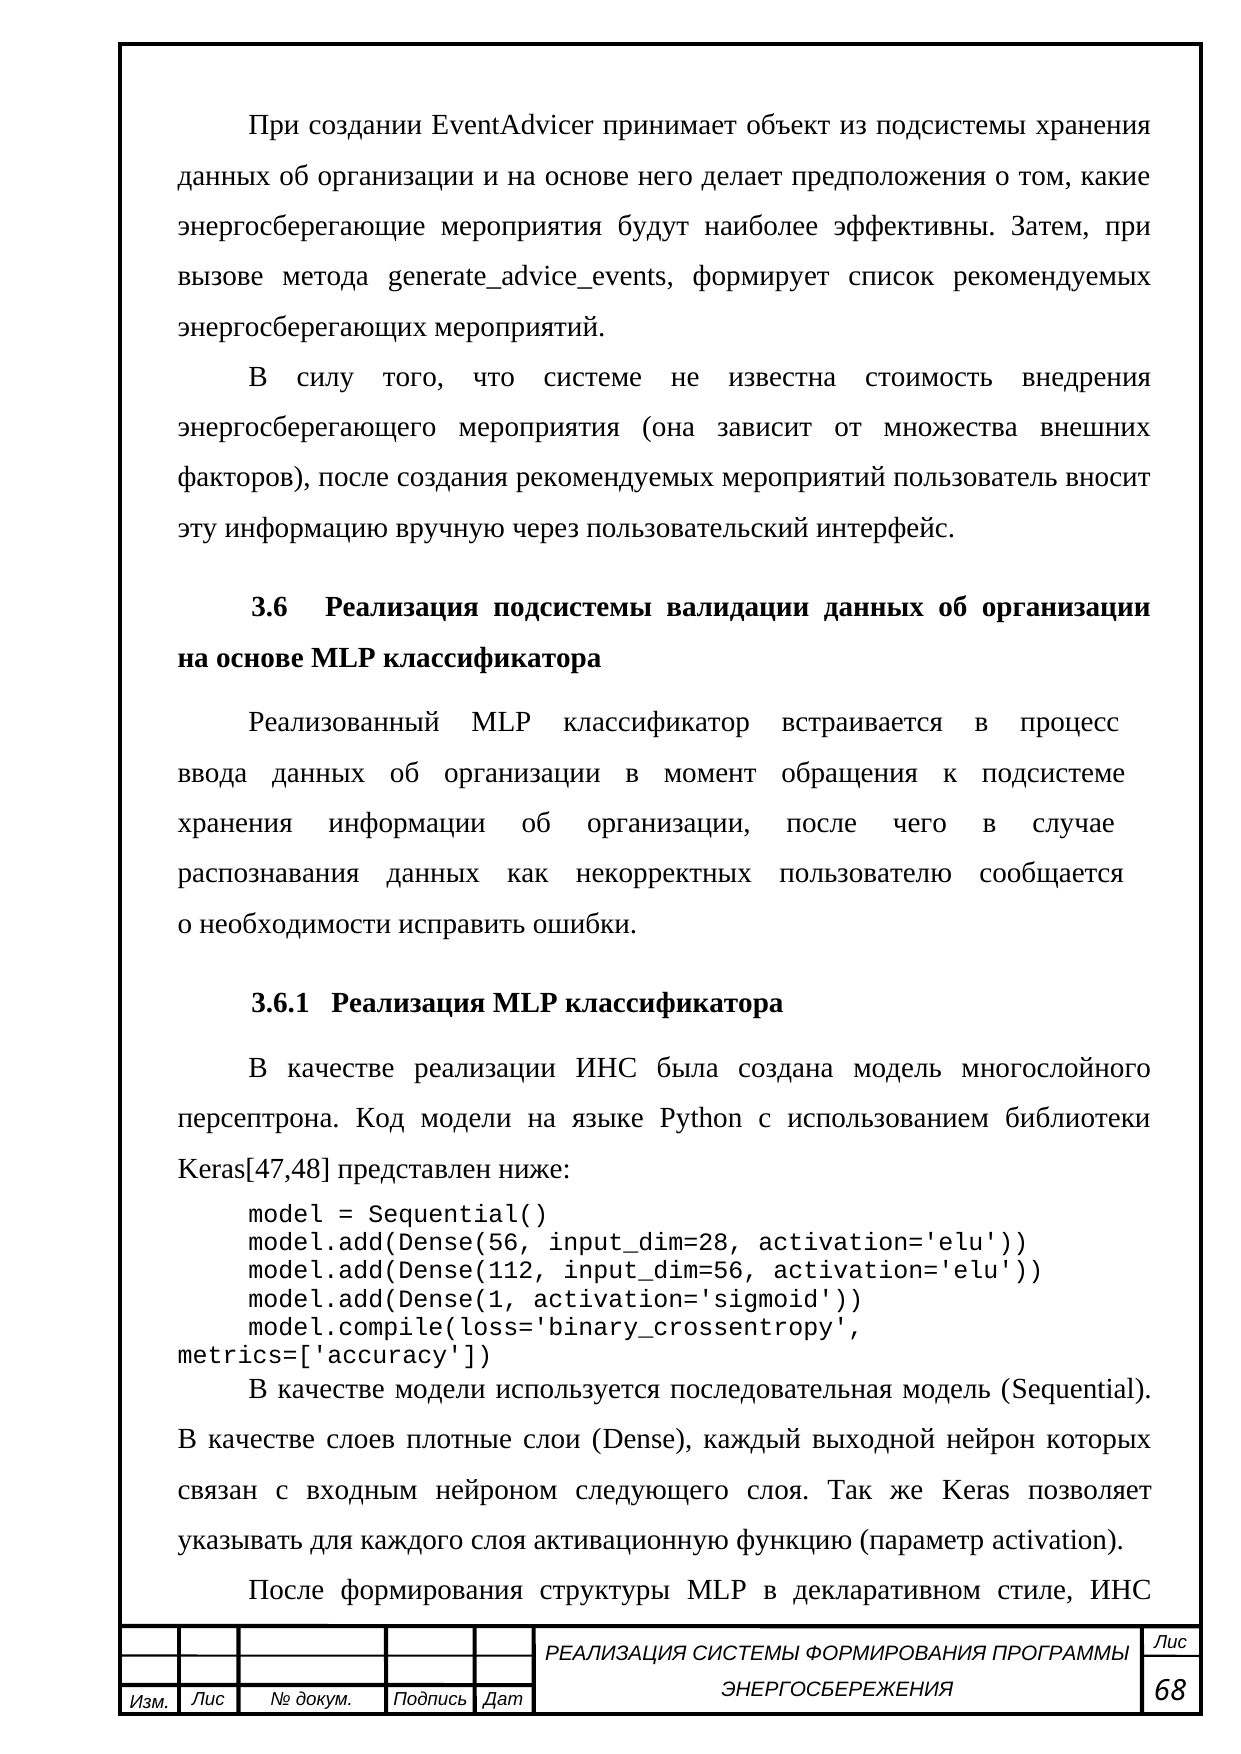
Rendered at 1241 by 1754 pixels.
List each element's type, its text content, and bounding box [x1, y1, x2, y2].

text В качестве модели используется последовательная модель (Sequential). В качестве слоев плотные слои (Dense), каждый выходной нейрон которых связан с входным нейроном следующего слоя. Так же Keras позволяет указывать для каждого слоя активационную функцию (параметр activation). [177, 1371, 1152, 1556]
text В качестве реализации ИНС была создана модель многослойного персептрона. Код модели на языке Python с использованием библиотеки Keras[47,48] представлен ниже: [177, 1050, 1152, 1184]
text model.add(Dense(56, input_dim=28, activation='elu')) [177, 1229, 1152, 1258]
text При создании EventAdvicer принимает объект из подсистемы хранения данных об организации и на основе него делает предположения о том, какие энергосберегающие мероприятия будут наиболее эффективны. Затем, при вызове метода generate_advice_events, формирует список рекомендуемых энергосберегающих мероприятий. [177, 107, 1152, 342]
subtitle Реализация подсистемы валидации данных об организации на основе MLP классификатора [177, 589, 1152, 673]
text В силу того, что системе не известна стоимость внедрения энергосберегающего мероприятия (она зависит от множества внешних факторов), после создания рекомендуемых мероприятий пользователь вносит эту информацию вручную через пользовательский интерфейс. [177, 359, 1152, 543]
text Реализованный MLP классификатор встраивается в процесс ввода данных об организации в момент обращения к подсистеме хранения информации об организации, после чего в случае распознавания данных как некорректных пользователю сообщается о необходимости исправить ошибки. [177, 704, 1152, 939]
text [177, 1572, 1152, 1606]
text model.add(Dense(1, activation='sigmoid')) [177, 1286, 1152, 1314]
text model = Sequential() [177, 1201, 1152, 1229]
text model.compile(loss='binary_crossentropy', metrics=['accuracy']) [177, 1314, 1152, 1371]
subtitle 3.6.1 Реализация MLP классификатора [177, 985, 1152, 1019]
text model.add(Dense(112, input_dim=56, activation='elu')) [177, 1258, 1152, 1286]
